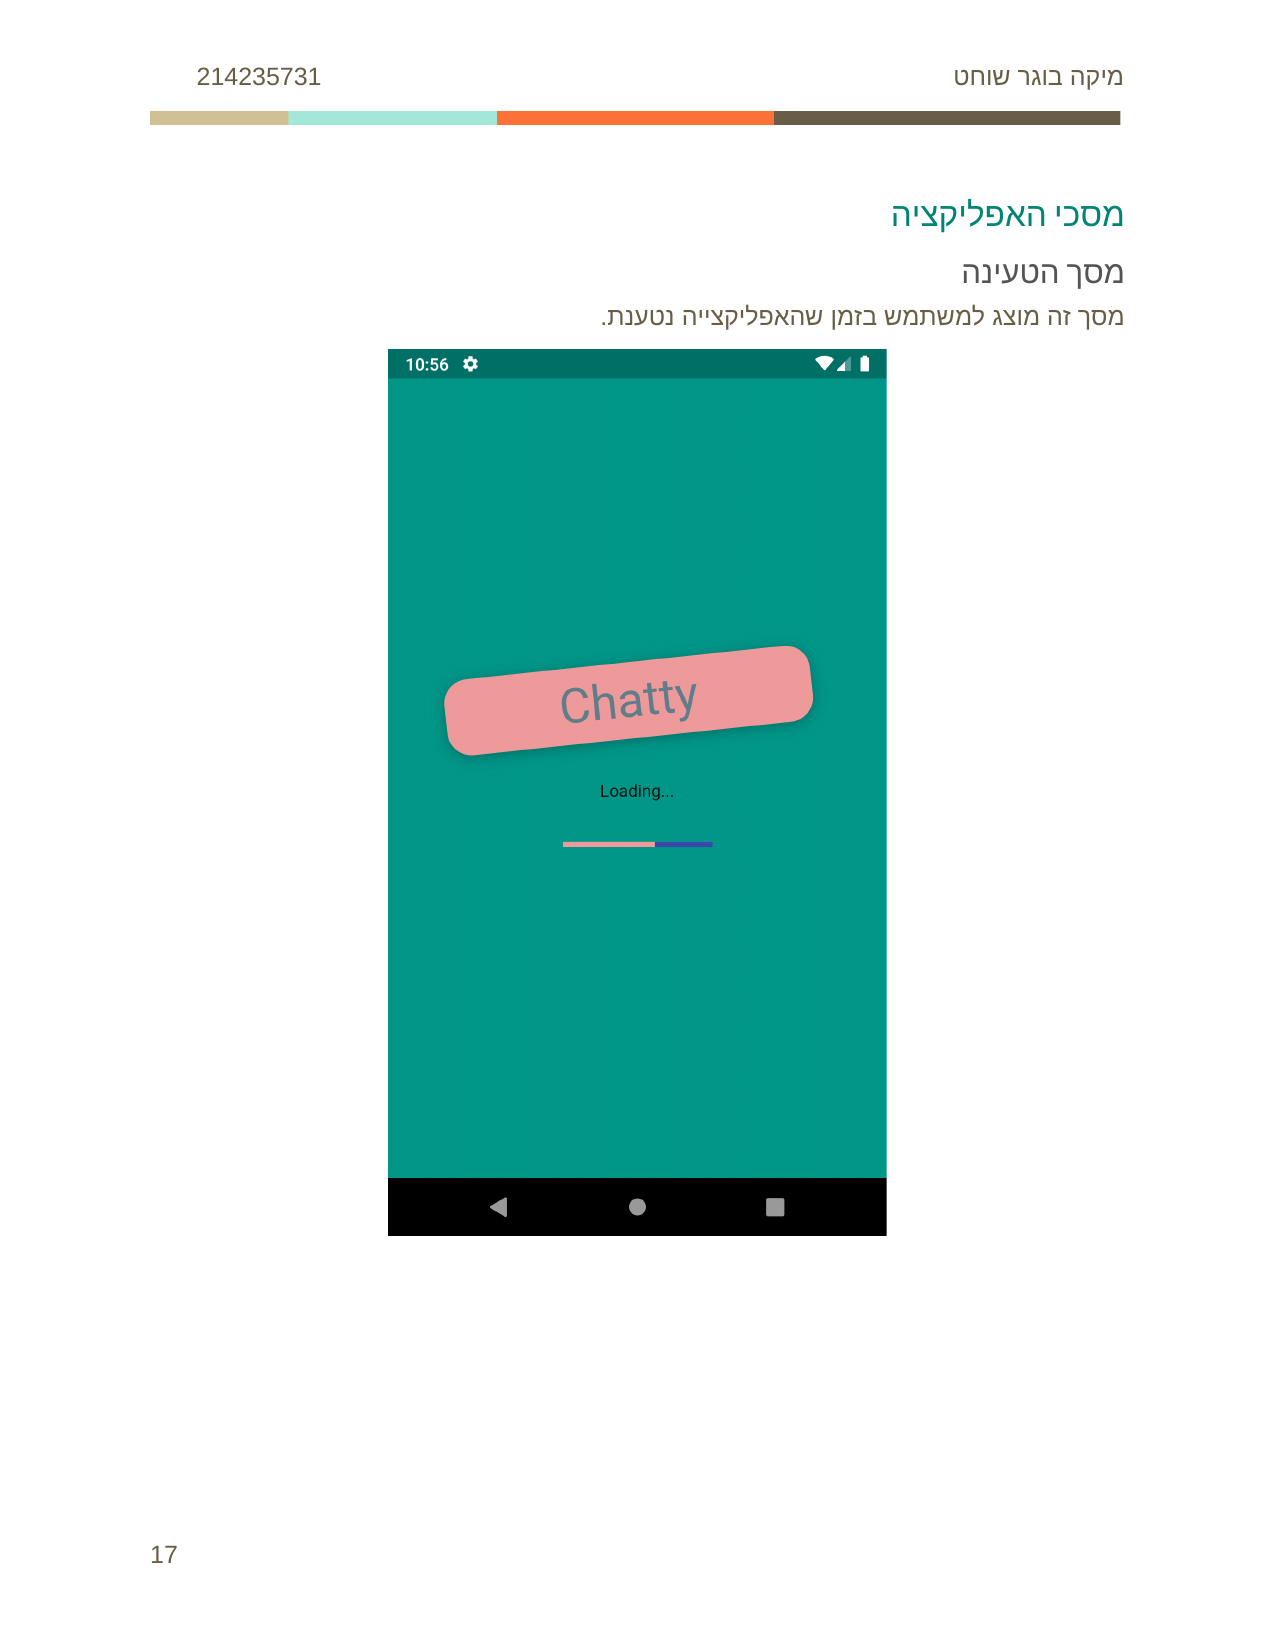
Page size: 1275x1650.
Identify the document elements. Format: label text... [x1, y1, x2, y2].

subtitle מסכי האפליקציה [150, 194, 1125, 233]
text מסך זה מוצג למשתמש בזמן שהאפליקצייה נטענת. [150, 302, 1125, 331]
picture [388, 349, 887, 1236]
picture [150, 111, 1121, 125]
subtitle מסך הטעינה [150, 254, 1125, 290]
